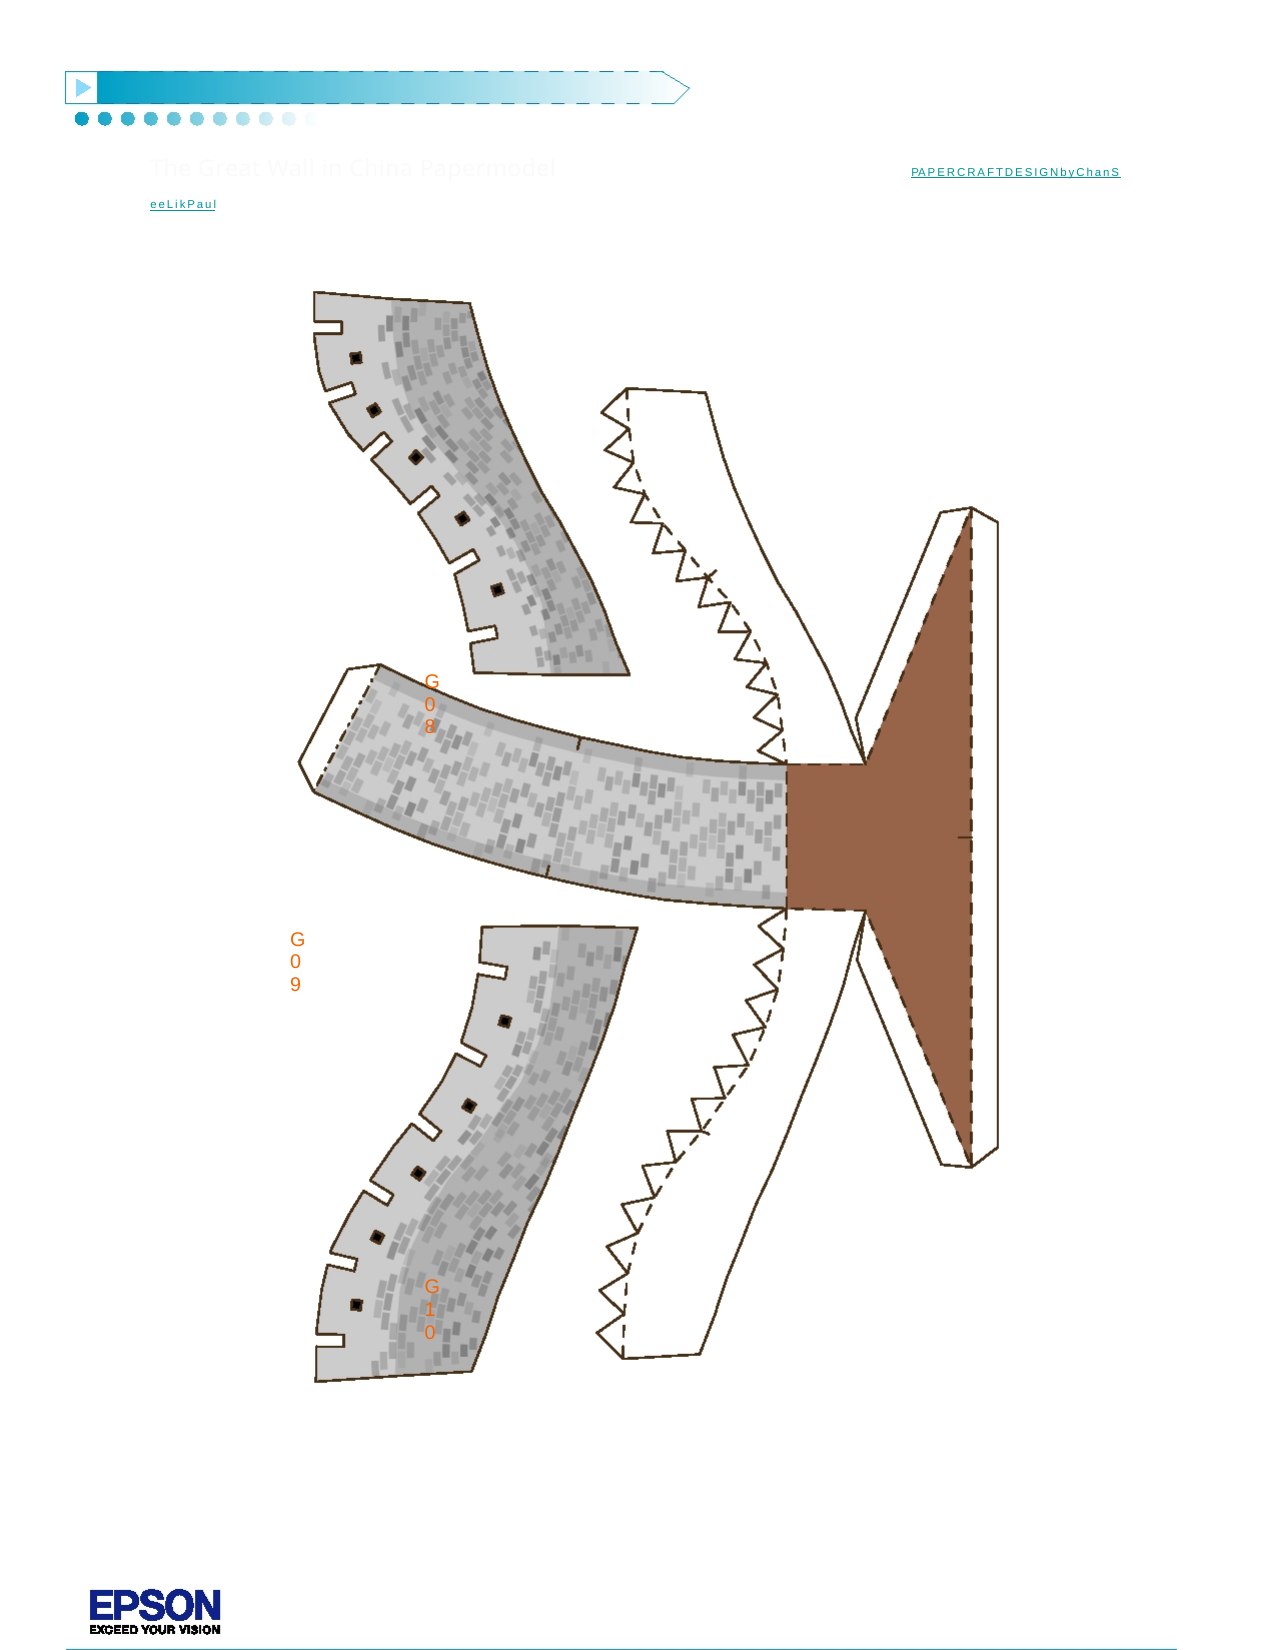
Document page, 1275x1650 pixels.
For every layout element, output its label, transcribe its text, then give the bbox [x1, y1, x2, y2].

text The Great Wall in China Papermodel PA P E R C R A F T D E S I G N b y C h a n S e e L i k P a u l [150, 150, 1123, 215]
picture [0, 0, 1241, 1650]
